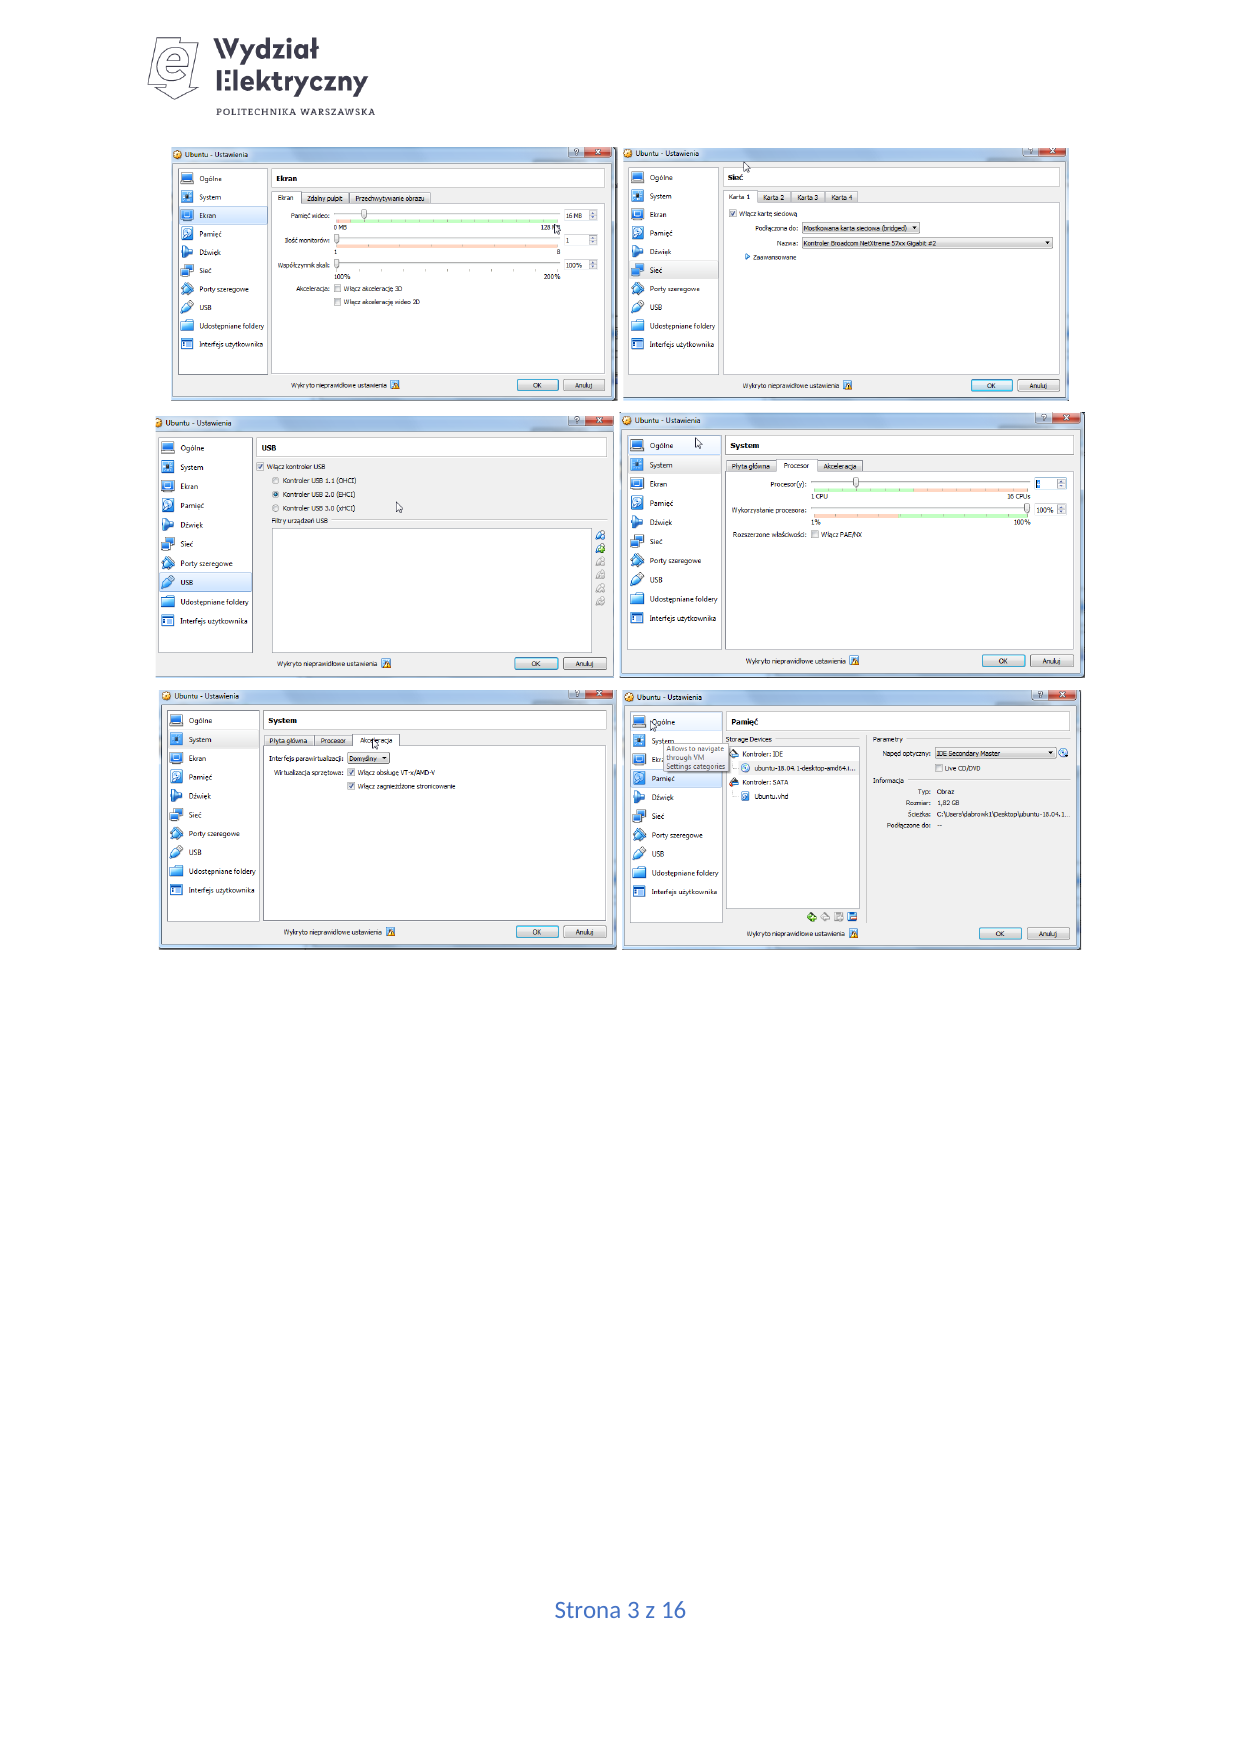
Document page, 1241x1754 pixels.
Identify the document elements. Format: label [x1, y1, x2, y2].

picture [623, 148, 1069, 401]
picture [171, 147, 618, 401]
picture [155, 416, 614, 678]
picture [158, 690, 617, 950]
picture [622, 690, 1082, 950]
picture [147, 37, 375, 115]
picture [619, 412, 1085, 678]
